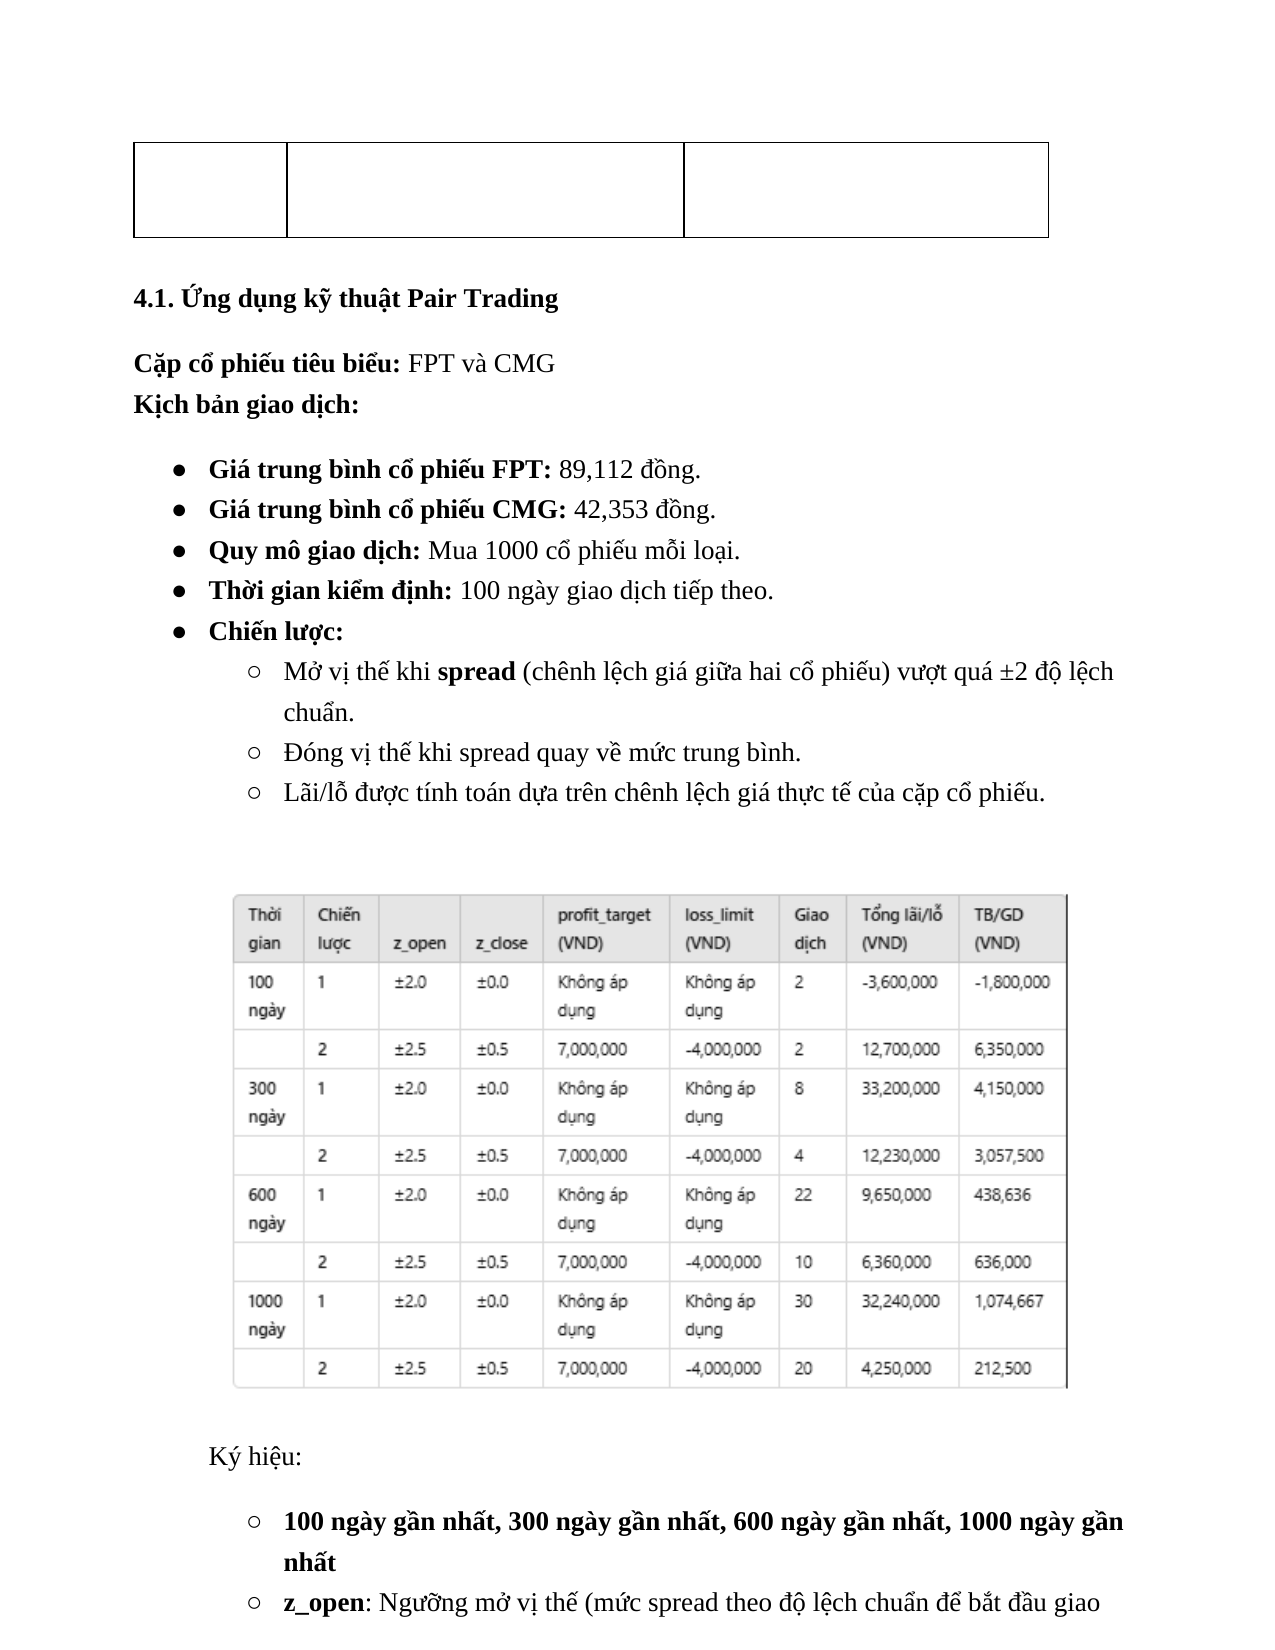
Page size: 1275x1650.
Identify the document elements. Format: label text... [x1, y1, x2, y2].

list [246, 1586, 1144, 1617]
list 100 ngày gần nhất, 300 ngày gần nhất, 600 ngày gần nhất, 1000 ngày gần nhất [246, 1505, 1144, 1577]
list Đóng vị thế khi spread quay về mức trung bình. [246, 736, 1144, 767]
table_cell [135, 143, 286, 237]
text 4.1 Ứng dụng Pair Trading [133, 282, 1144, 313]
table_cell [685, 143, 1048, 237]
picture [208, 882, 1093, 1406]
text Cặp cổ phiếu tiêu biểu: FPT và CMG Kịch bản giao dịch: [133, 347, 1144, 419]
list Thời gian kiểm định: 100 ngày giao dịch tiếp theo. [171, 574, 1144, 606]
table_cell [288, 143, 683, 237]
list Giá trung bình cổ phiếu FPT: 89,112 đồng. [171, 453, 1144, 484]
list Lãi/lỗ được tính toán dựa trên chênh lệch giá thực tế của cặp cổ phiếu. [246, 776, 1144, 808]
text Ký hiệu: [133, 1440, 1144, 1471]
list Quy mô giao dịch: Mua 1000 cổ phiếu mỗi loại. [171, 534, 1144, 565]
list Mở vị thế khi spread (chênh lệch giá giữa hai cổ phiếu) vượt quá ±2 độ lệch chuẩn. [246, 655, 1144, 727]
list Chiến lược: [171, 615, 1144, 646]
list Giá trung bình cổ phiếu CMG: 42,353 đồng. [171, 493, 1144, 525]
